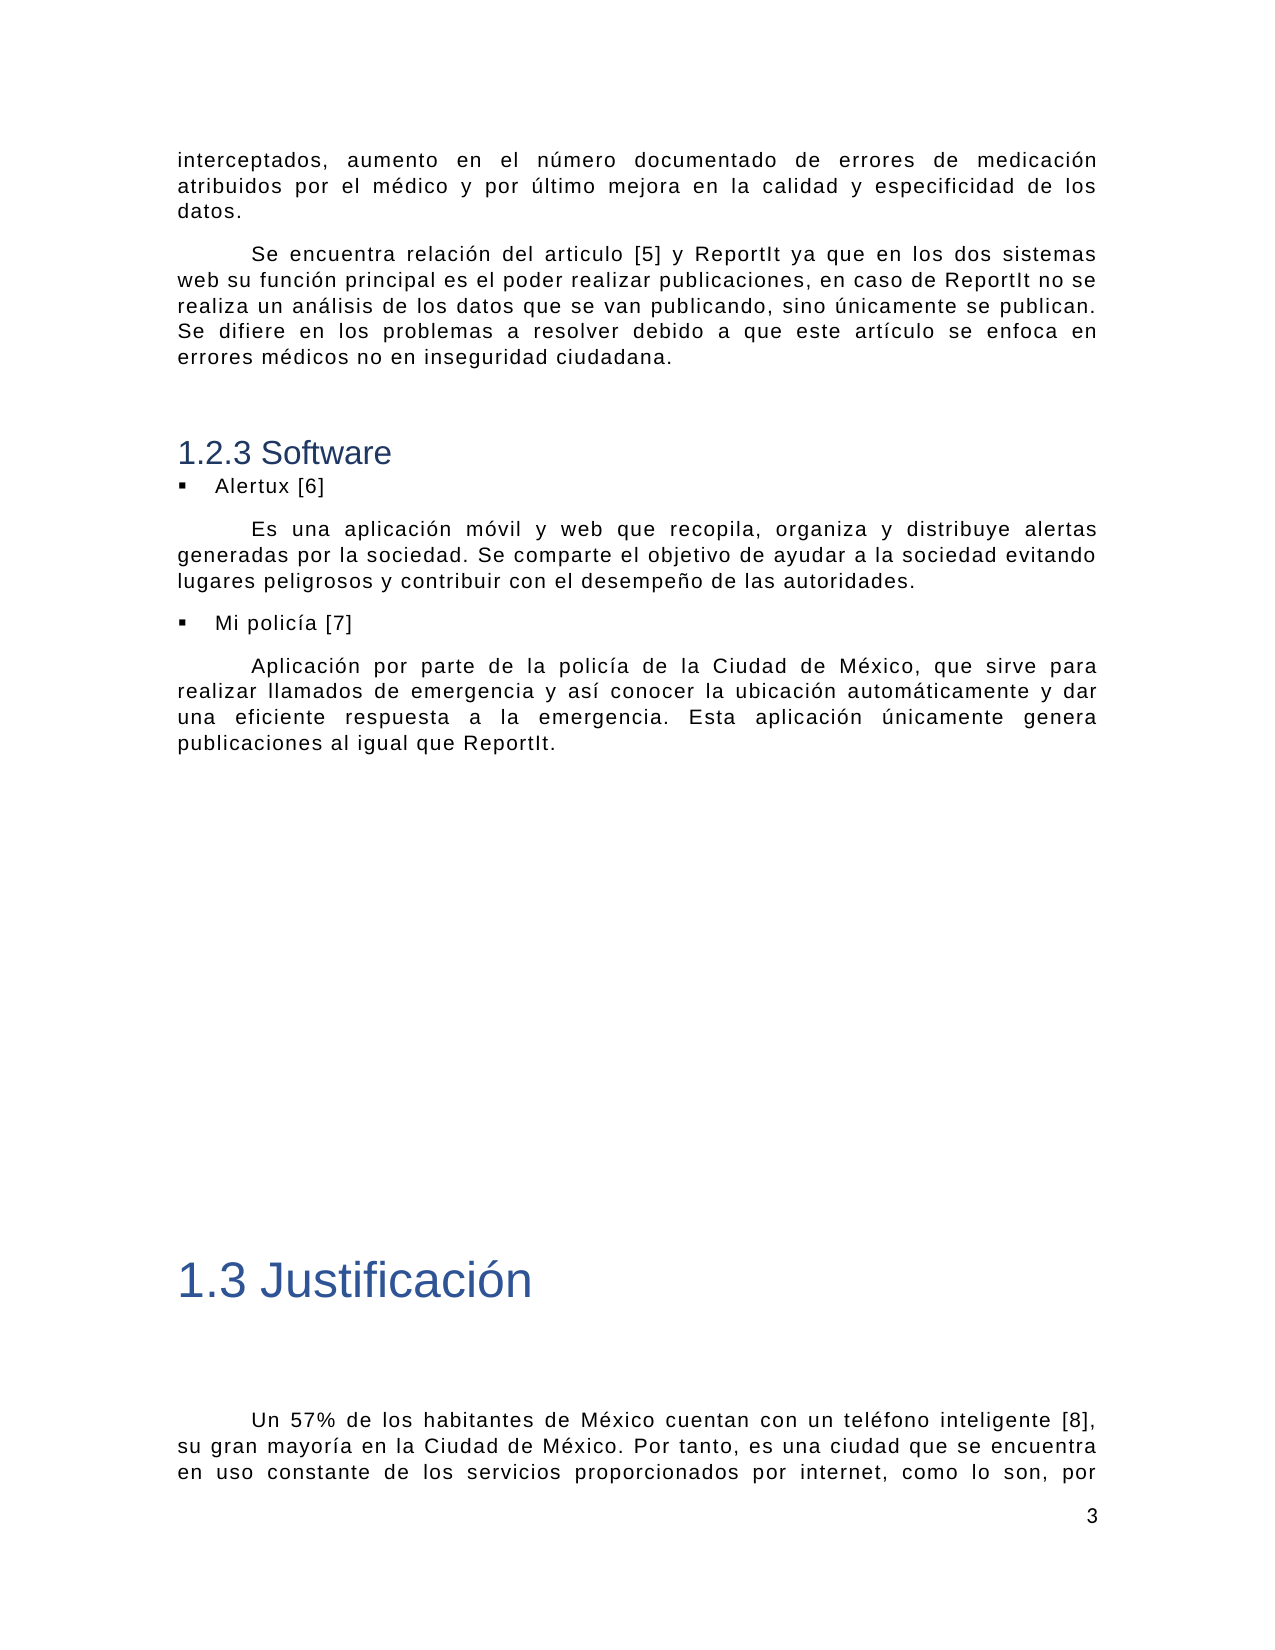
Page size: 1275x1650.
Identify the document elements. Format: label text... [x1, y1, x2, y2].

subtitle 1.3 Justificación [177, 1251, 1098, 1308]
list Alertux [6] [177, 474, 1098, 498]
subtitle 1.2.3 Software [177, 433, 1098, 471]
text Se encuentra relación del articulo [5] y ReportIt ya que en los dos sistemas web su función principal es el poder realizar publicaciones, en caso de ReportIt no se realiza un análisis de los datos que se van publicando, sino únicamente se publican. Se difiere en los problemas a resolver debido a que este artículo se enfoca en errores médicos no en inseguridad ciudadana. [177, 242, 1098, 369]
text Aplicación por parte de la policía de la Ciudad de México, que sirve para realizar llamados de emergencia y así conocer la ubicación automáticamente y dar una eficiente respuesta a la emergencia. Esta aplicación únicamente genera publicaciones al igual que ReportIt. [177, 653, 1098, 755]
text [177, 148, 1098, 223]
text Es una aplicación móvil y web que recopila, organiza y distribuye alertas generadas por la sociedad. Se comparte el objetivo de ayudar a la sociedad evitando lugares peligrosos y contribuir con el desempeño de las autoridades. [177, 517, 1098, 592]
list Mi policía [7] [177, 611, 1098, 635]
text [177, 1408, 1098, 1484]
